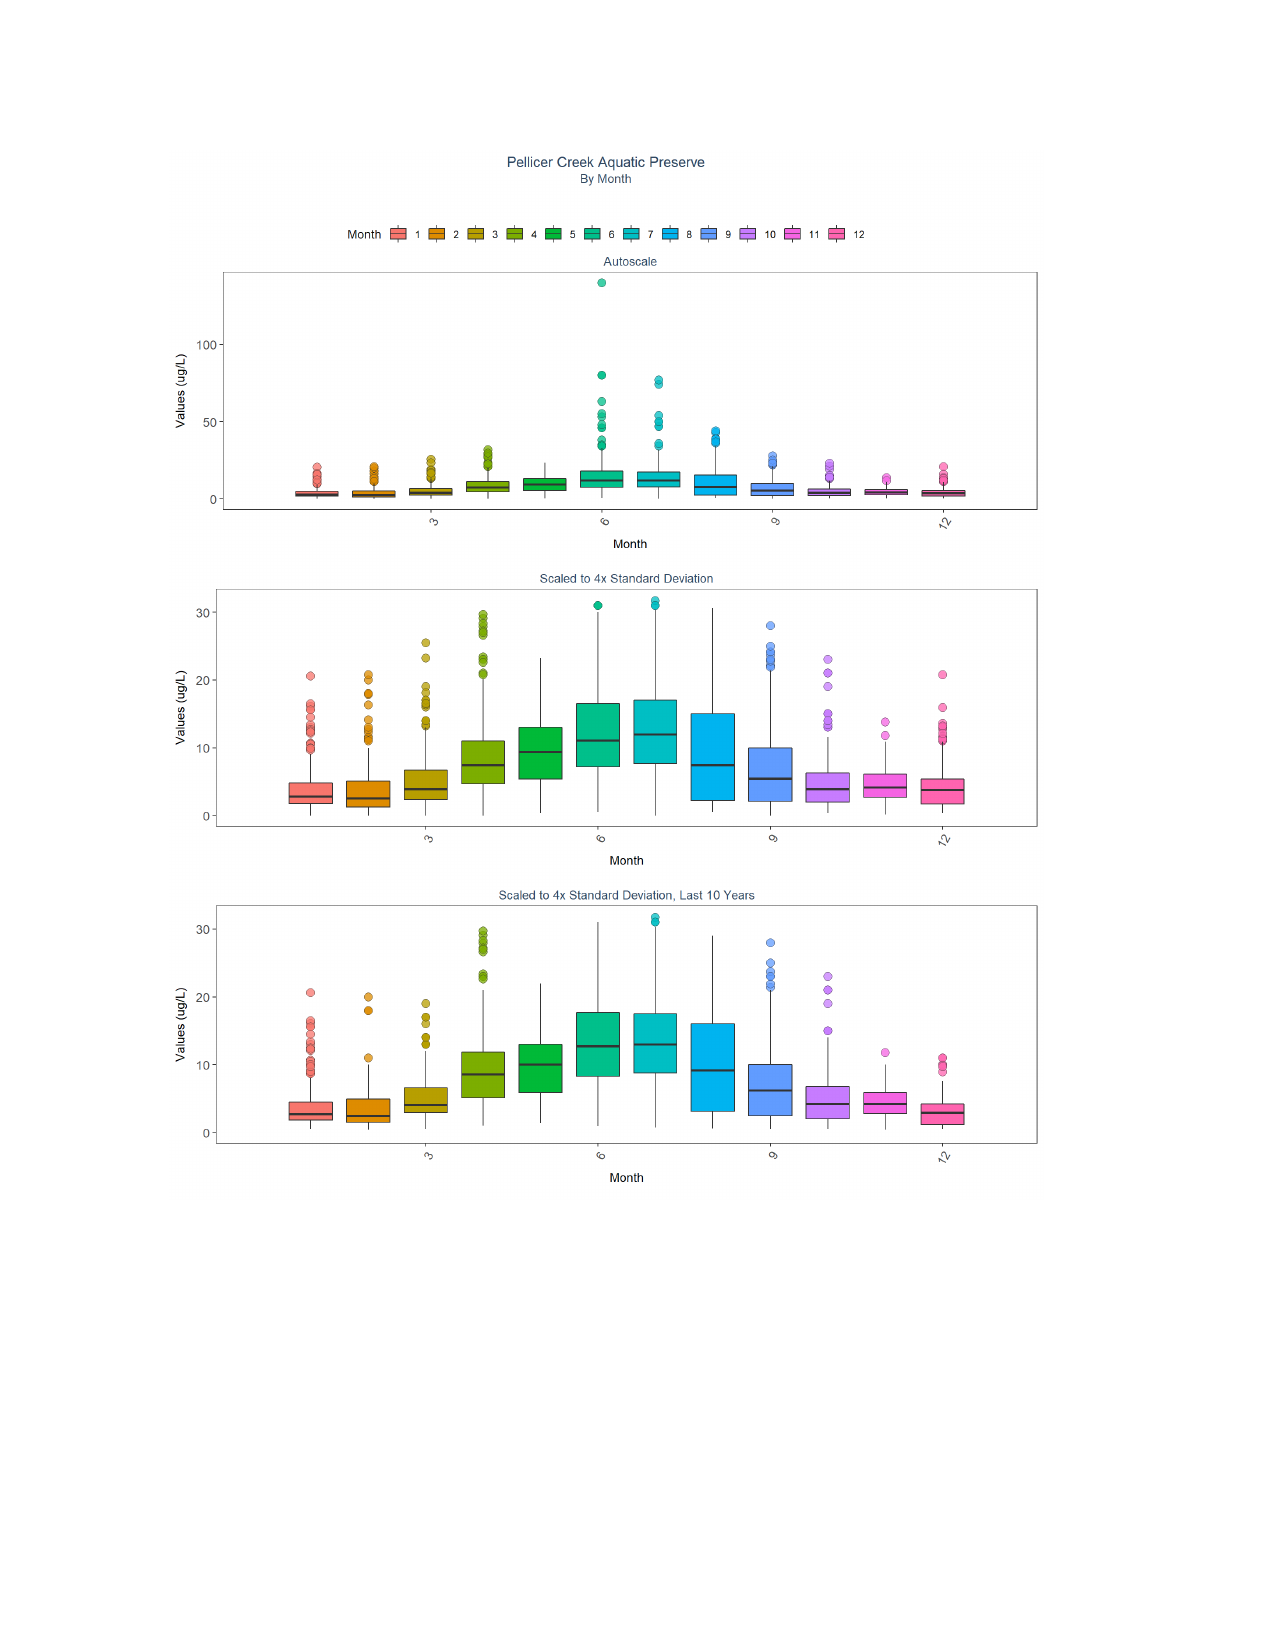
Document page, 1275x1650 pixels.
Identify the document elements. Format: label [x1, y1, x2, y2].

picture [168, 150, 1044, 1200]
